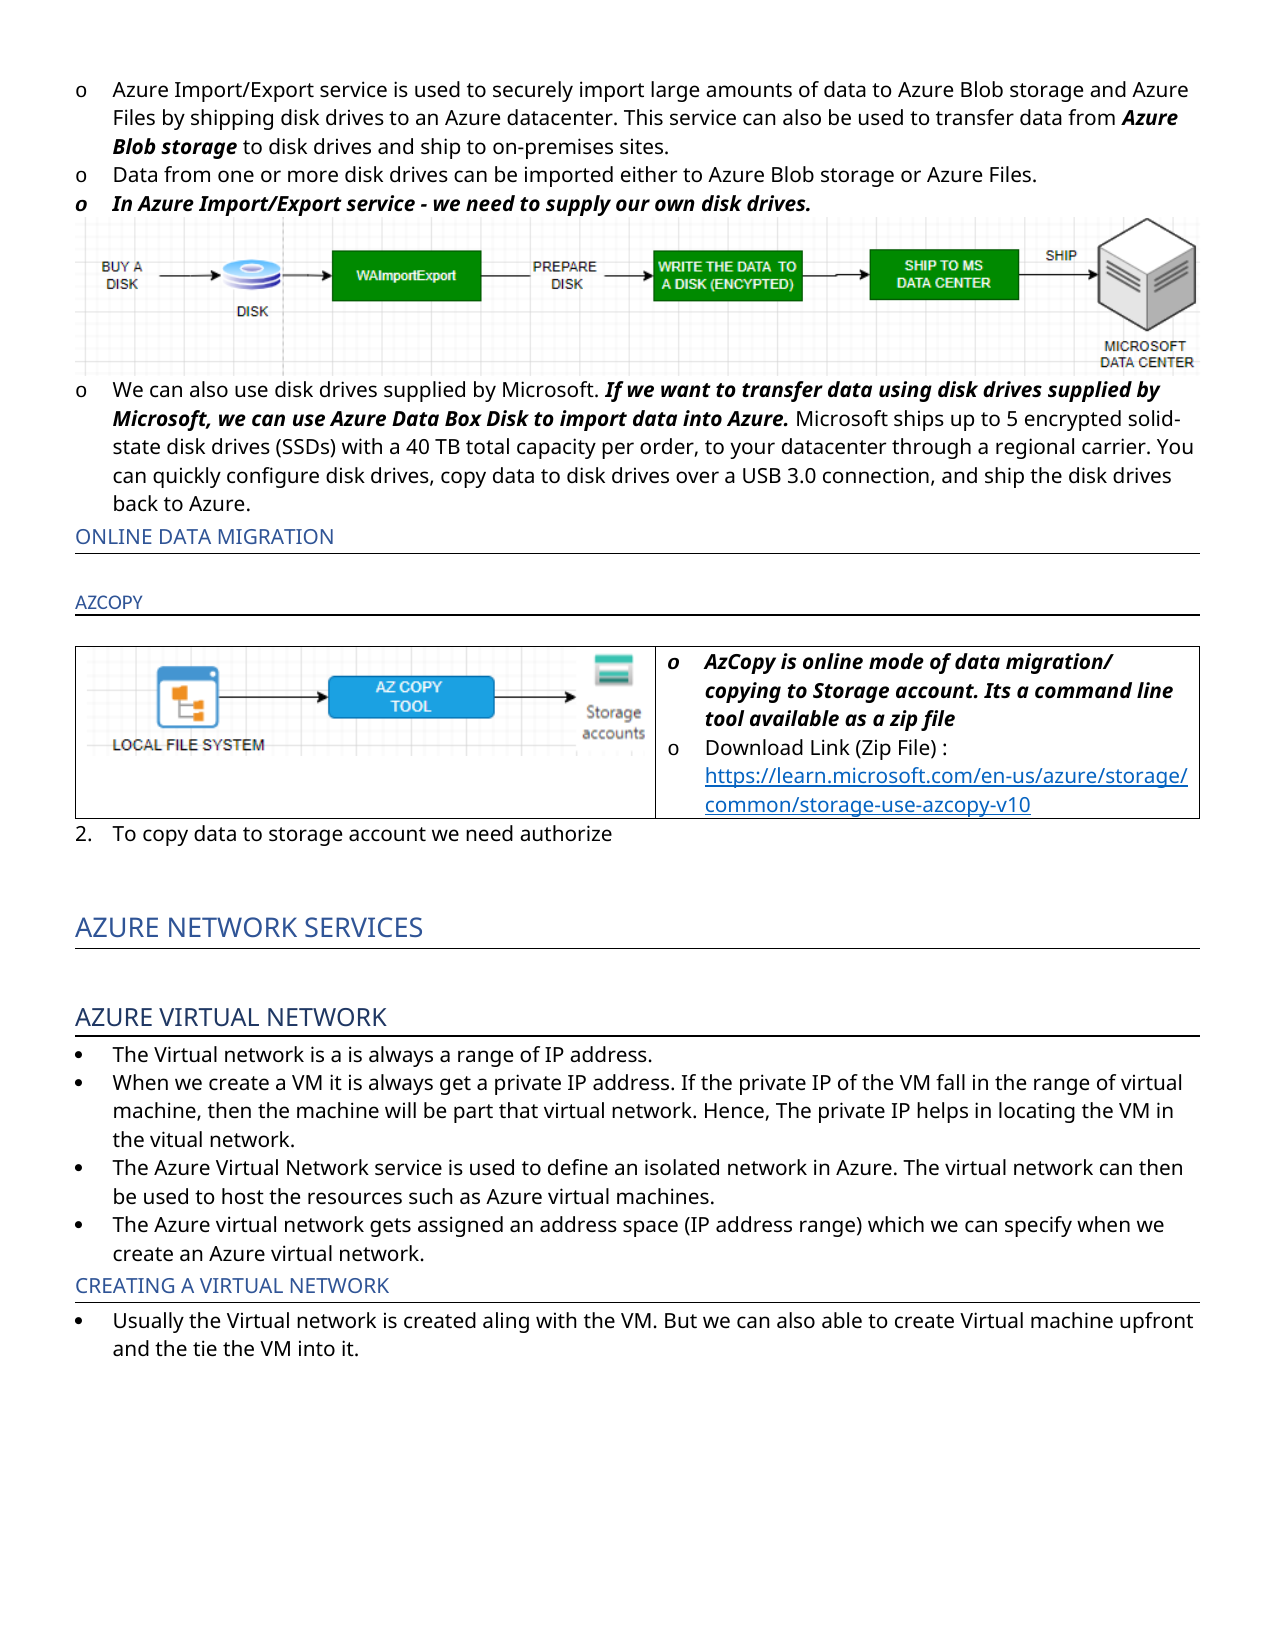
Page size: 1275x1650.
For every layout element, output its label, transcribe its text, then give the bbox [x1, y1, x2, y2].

subtitle CREATING A VIRTUAL NETWORK [75, 1271, 1200, 1302]
subtitle AZURE NETWORK SERVICES [75, 909, 1200, 948]
list When we create a VM it is always get a private IP address. If the private IP of the VM fall in the range of virtual machine, then the machine will be part that virtual network. Hence, The private IP helps in locating the VM in the vitual network. [75, 1068, 1200, 1153]
list Azure Import/Export service is used to securely import large amounts of data to Azure Blob storage and Azure Files by shipping disk drives to an Azure datacenter. This service can also be used to transfer data from Azure Blob storage to disk drives and ship to on-premises sites. [75, 75, 1200, 160]
subtitle AZCOPY [75, 589, 1200, 614]
list To copy data to storage account we need authorize [75, 819, 1200, 848]
list The Azure virtual network gets assigned an address space (IP address range) which we can specify when we create an Azure virtual network. [75, 1210, 1200, 1267]
subtitle ONLINE DATA MIGRATION [75, 522, 1200, 553]
list We can also use disk drives supplied by Microsoft. If we want to transfer data using disk drives supplied by Microsoft, we can use Azure Data Box Disk to import data into Azure. Microsoft ships up to 5 encrypted solid-state disk drives (SSDs) with a 40 TB total capacity per order, to your datacenter through a regional carrier. You can quickly configure disk drives, copy data to disk drives over a USB 3.0 connection, and ship the disk drives back to Azure. [75, 376, 1200, 518]
table_header AzCopy is online mode of data migration/ copying to Storage account. Its a command line tool available as a zip file Download Link (Zip File) : https://learn.microsoft.com/en-us/azure/storage/common/storage-use-azcopy-v10 [656, 647, 1199, 818]
picture [75, 217, 1200, 376]
list Data from one or more disk drives can be imported either to Azure Blob storage or Azure Files. [75, 160, 1200, 189]
list In Azure Import/Export service - we need to supply our own disk drives. [75, 189, 1200, 217]
list The Azure Virtual Network service is used to define an isolated network in Azure. The virtual network can then be used to host the resources such as Azure virtual machines. [75, 1153, 1200, 1210]
list The Virtual network is a is always a range of IP address. [75, 1040, 1200, 1068]
picture [86, 647, 645, 756]
subtitle AZURE VIRTUAL NETWORK [75, 999, 1200, 1035]
list Usually the Virtual network is created aling with the VM. But we can also able to create Virtual machine upfront and the tie the VM into it. [75, 1306, 1200, 1363]
table_header [76, 647, 655, 818]
